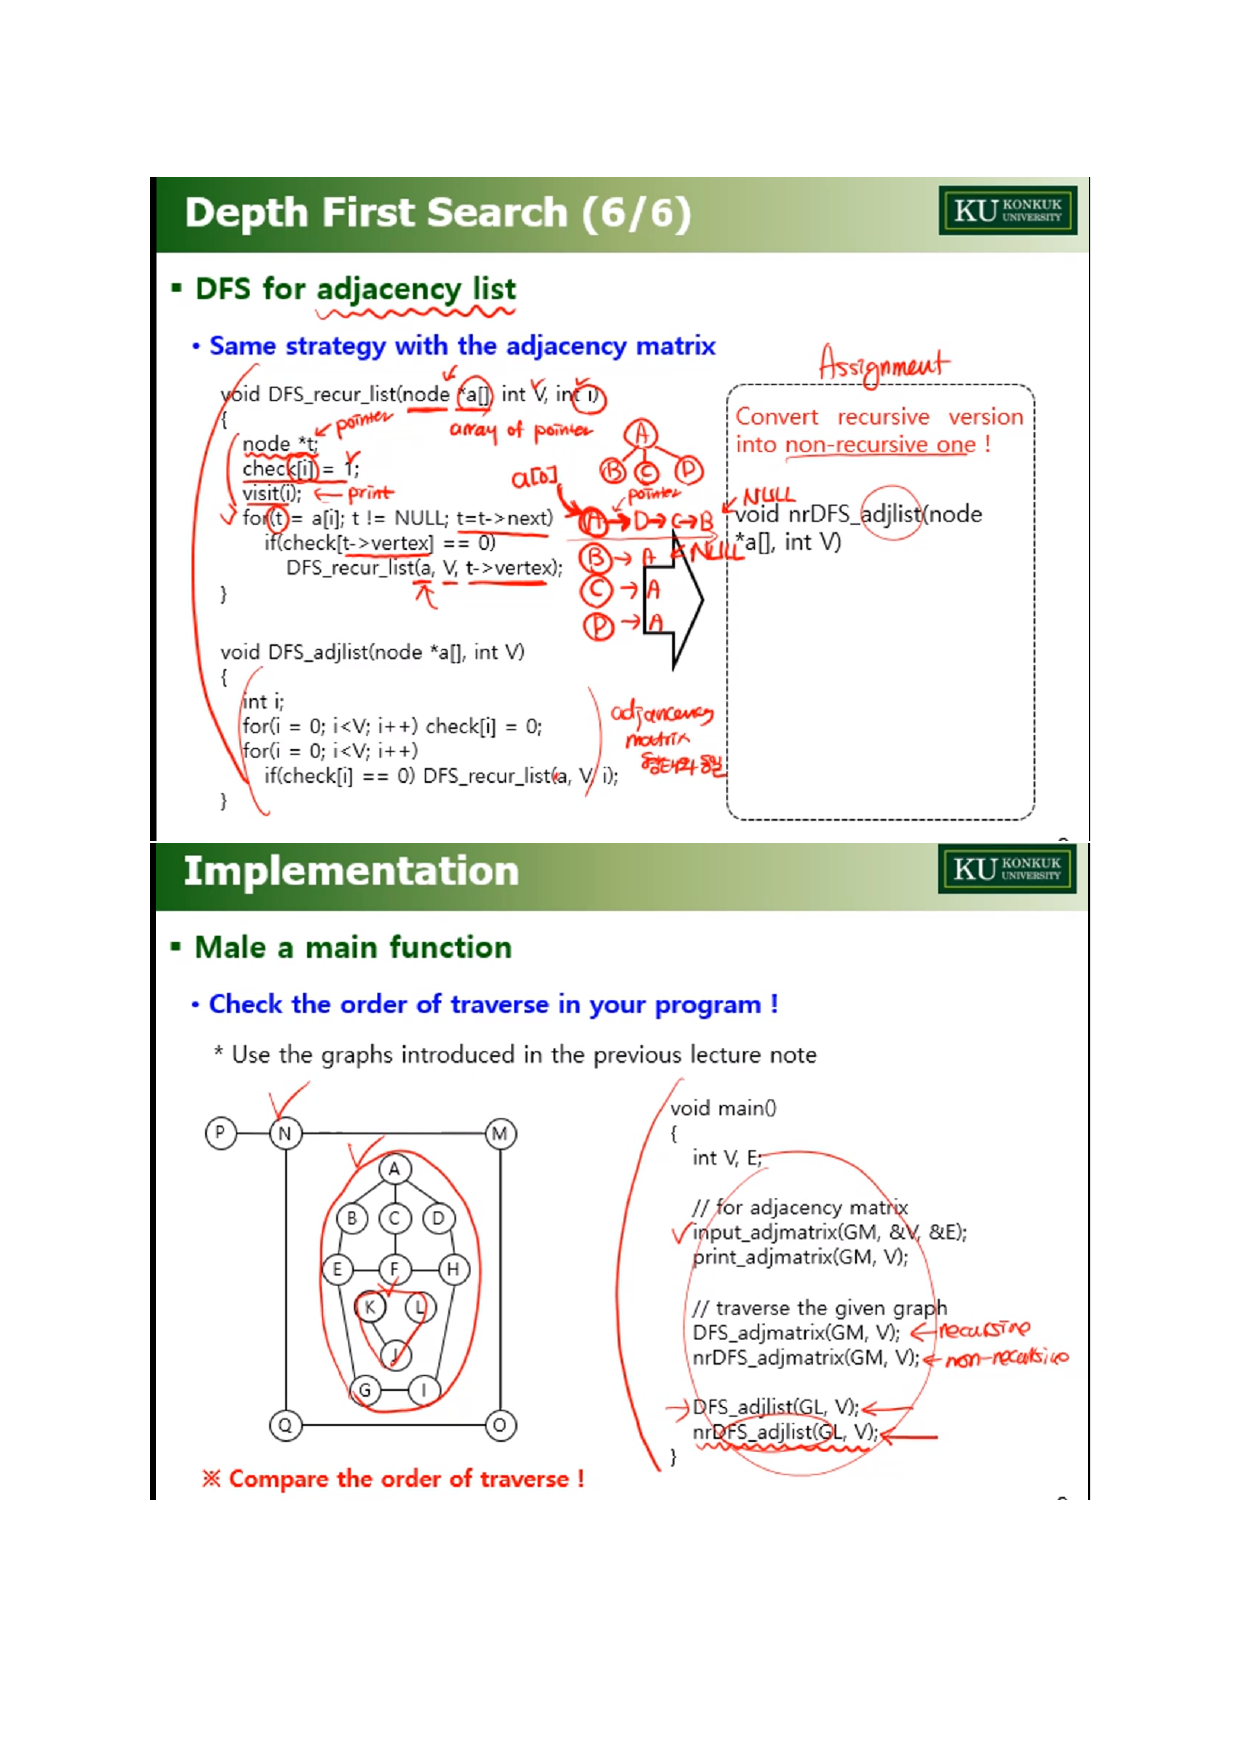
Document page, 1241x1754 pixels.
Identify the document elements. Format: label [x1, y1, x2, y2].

picture [150, 177, 1091, 841]
picture [150, 843, 1091, 1500]
